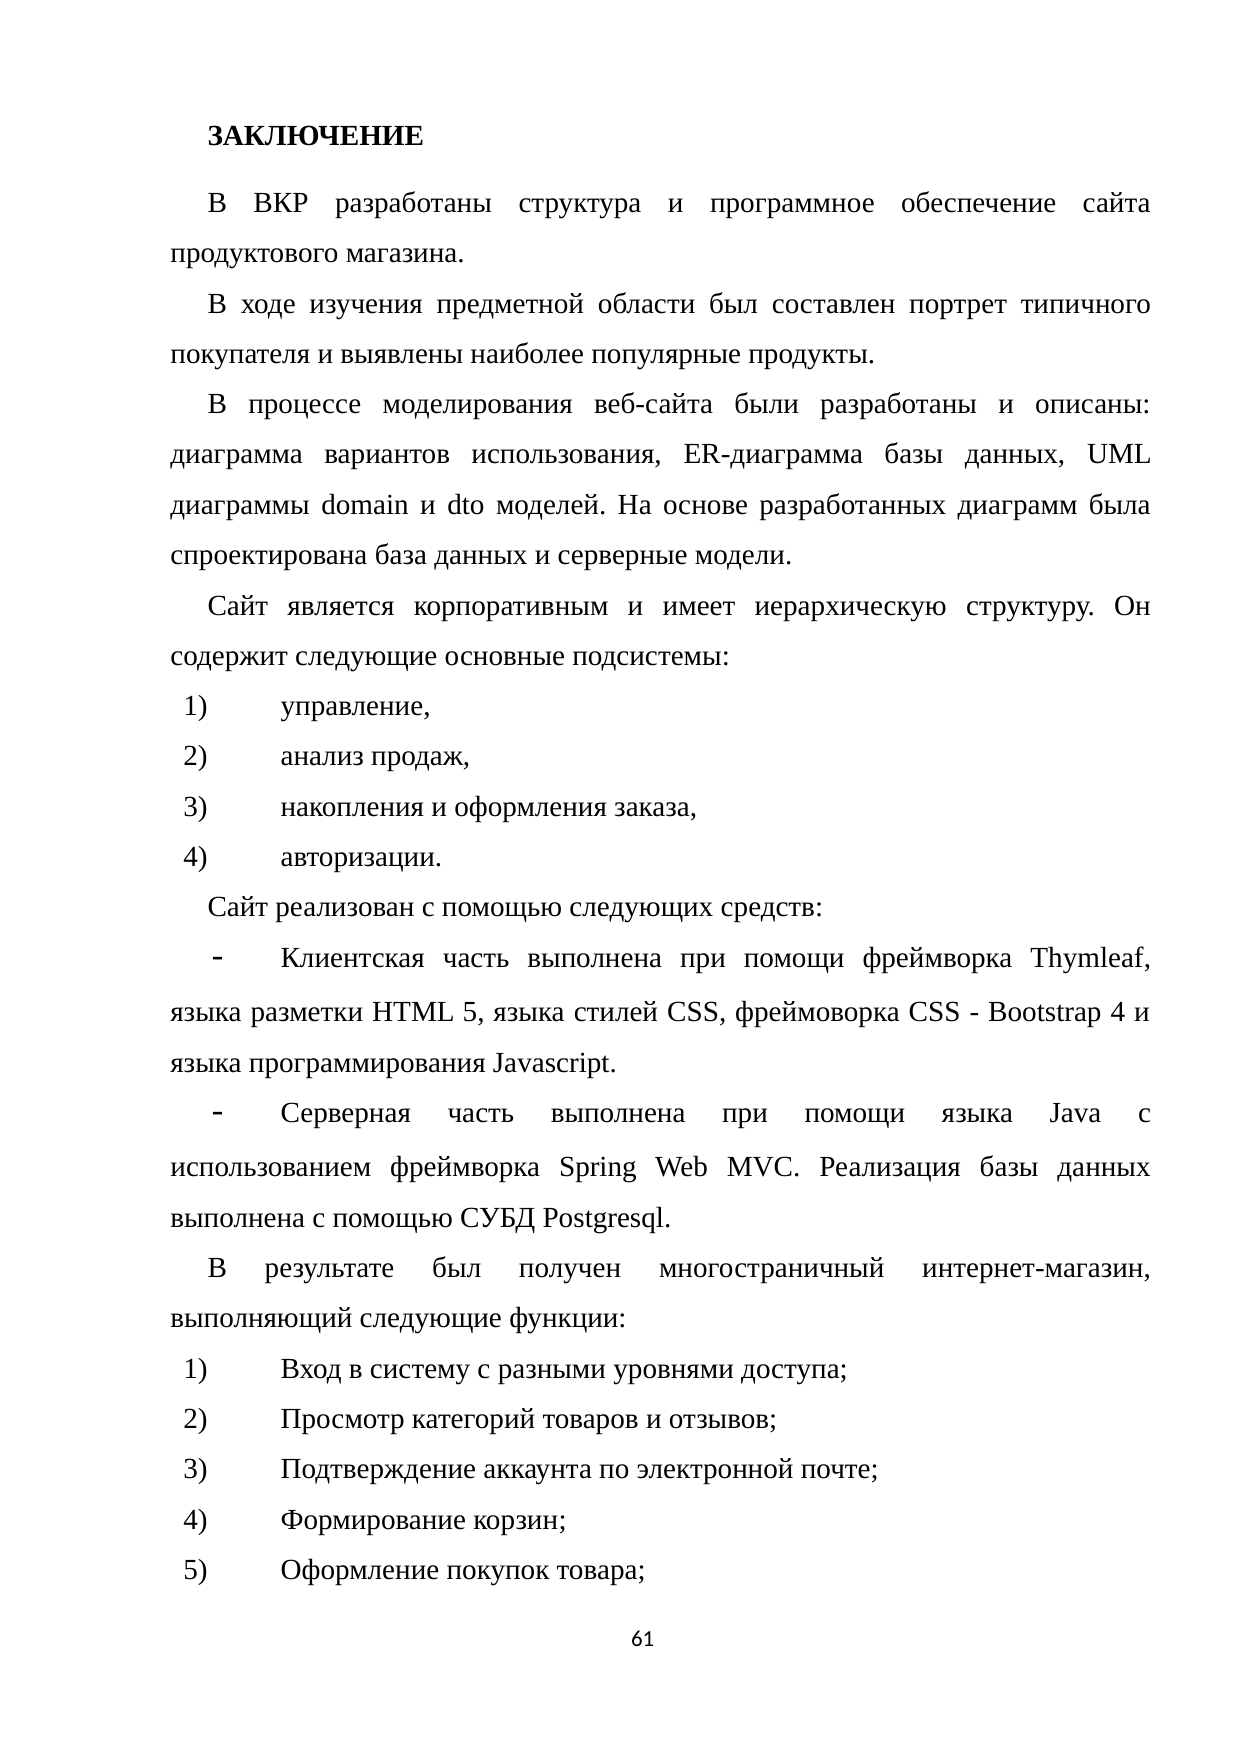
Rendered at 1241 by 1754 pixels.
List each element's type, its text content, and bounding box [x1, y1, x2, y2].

list В ВКР разработаны структура и программное обеспечение сайта продуктового магазина. [170, 185, 1152, 269]
list авторизации. [170, 839, 1152, 873]
list Подтверждение аккаунта по электронной почте; [170, 1451, 1152, 1485]
list В процессе моделирования веб-сайта были разработаны и описаны: диаграмма вариантов использования, ER-диаграмма базы данных, UML диаграммы domain и dto моделей. На основе разработанных диаграмм была спроектирована база данных и серверные модели. [170, 386, 1152, 571]
list Просмотр категорий товаров и отзывов; [170, 1401, 1152, 1435]
list Вход в систему с разными уровнями доступа; [170, 1351, 1152, 1384]
list Клиентская часть выполнена при помощи фреймворка Thymleaf, языка разметки HTML 5, языка стилей CSS, фреймоворка CSS - Bootstrap 4 и языка программирования Javascript. [170, 940, 1152, 1078]
list Сайт реализован с помощью следующих средств: [170, 889, 1152, 923]
list накопления и оформления заказа, [170, 789, 1152, 822]
list управление, [170, 688, 1152, 722]
list В результате был получен многостраничный интернет-магазин, выполняющий следующие функции: [170, 1250, 1152, 1334]
list Формирование корзин; [170, 1502, 1152, 1535]
subtitle ЗАКЛЮЧЕНИЕ [170, 118, 1152, 152]
list Серверная часть выполнена при помощи языка Java с использованием фреймворка Spring Web MVC. Реализация базы данных выполнена с помощью СУБД Postgresql. [170, 1095, 1152, 1233]
list Оформление покупок товара; [170, 1552, 1152, 1586]
list анализ продаж, [170, 738, 1152, 772]
list В ходе изучения предметной области был составлен портрет типичного покупателя и выявлены наиболее популярные продукты. [170, 286, 1152, 369]
list Сайт является корпоративным и имеет иерархическую структуру. Он содержит следующие основные подсистемы: [170, 588, 1152, 671]
